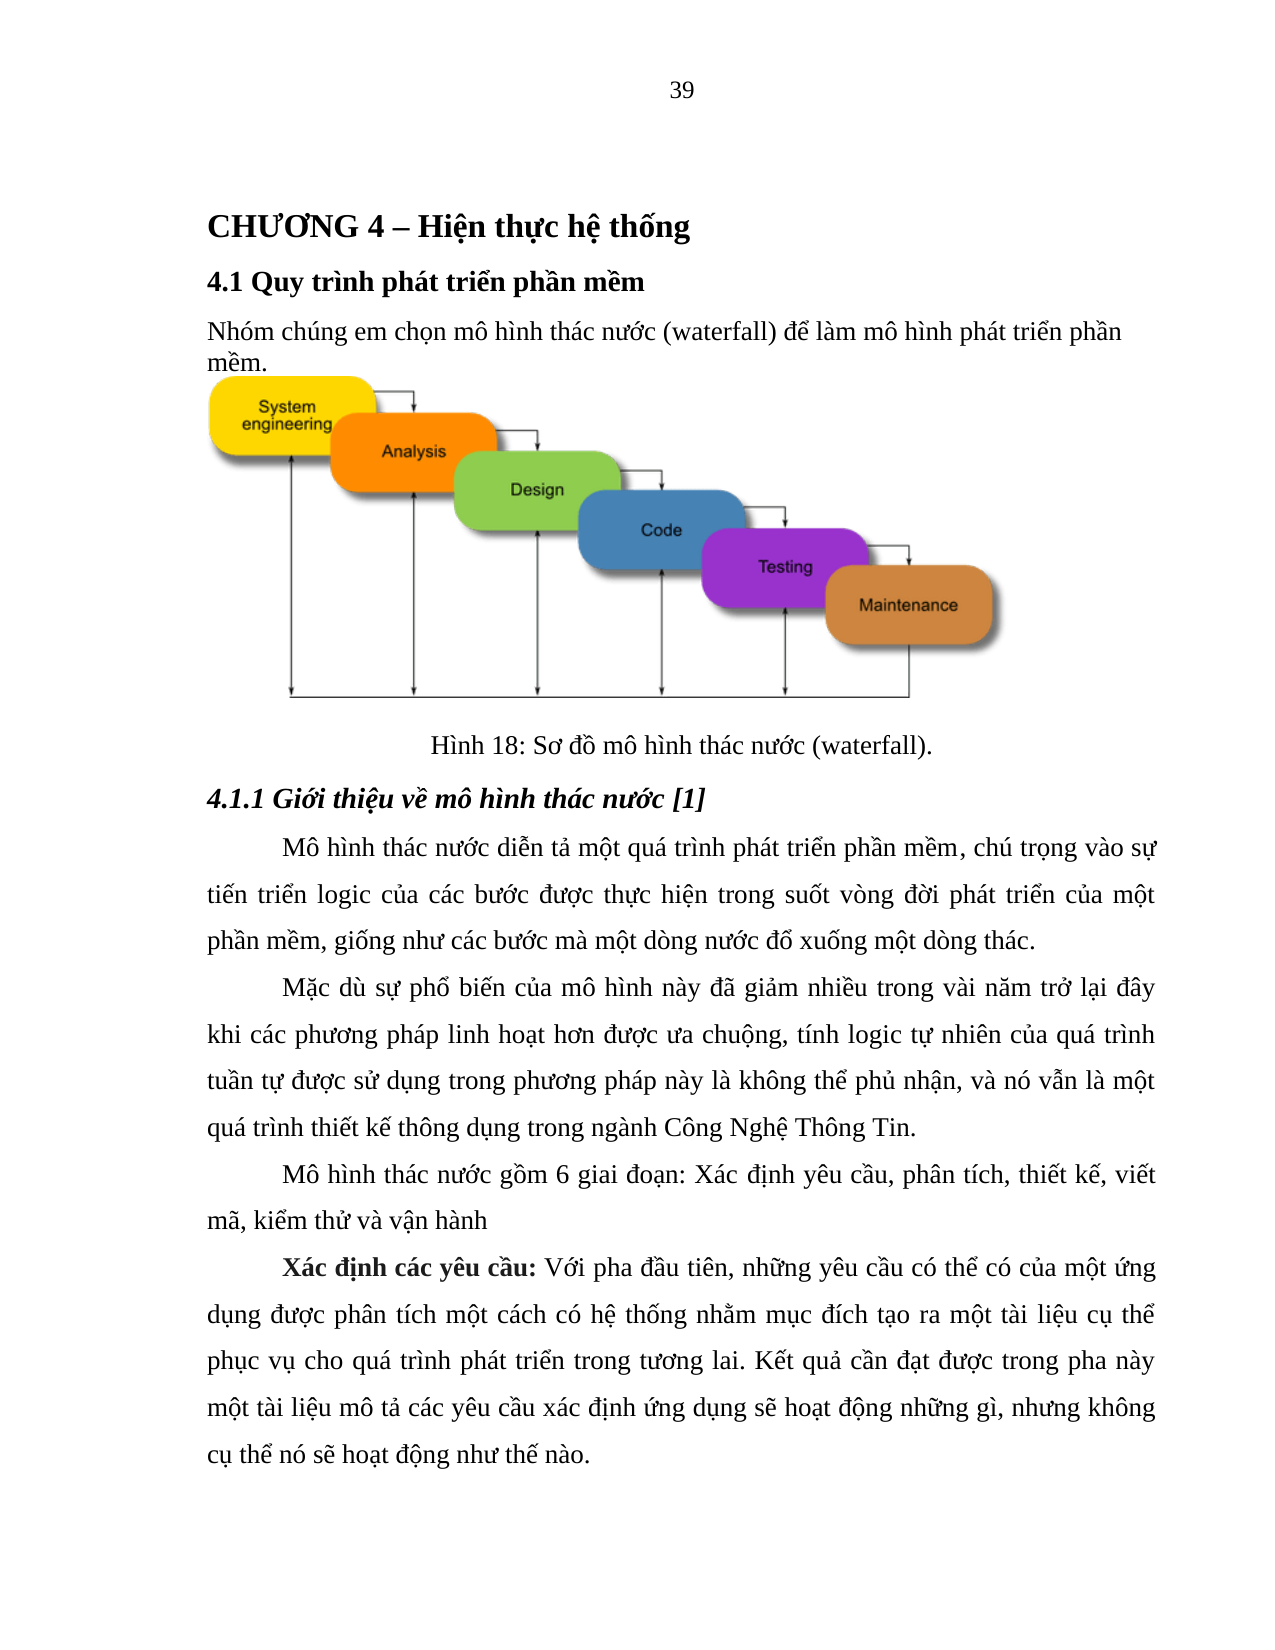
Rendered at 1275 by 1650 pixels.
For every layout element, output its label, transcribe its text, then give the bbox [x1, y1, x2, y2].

text Xác định các yêu cầu: Với pha đầu tiên, những yêu cầu có thể có của một ứng dụng được phân tích một cách có hệ thống nhằm mục đích tạo ra một tài liệu cụ thể phục vụ cho quá trình phát triển trong tương lai. Kết quả cần đạt được trong pha này một tài liệu mô tả các yêu cầu xác định ứng dụng sẽ hoạt động những gì, nhưng không cụ thể nó sẽ hoạt động như thế nào. [207, 1251, 1157, 1469]
text Mô hình thác nước diễn tả một quá trình phát triển phần mềm, chú trọng vào sự tiến triển logic của các bước được thực hiện trong suốt vòng đời phát triển của một phần mềm, giống như các bước mà một dòng nước đổ xuống một dòng thác. [207, 831, 1157, 956]
text Mô hình thác nước gồm 6 giai đoạn: Xác định yêu cầu, phân tích, thiết kế, viết mã, kiểm thử và vận hành [207, 1158, 1157, 1236]
text Mặc dù sự phổ biến của mô hình này đã giảm nhiều trong vài năm trở lại đây khi các phương pháp linh hoạt hơn được ưa chuộng, tính logic tự nhiên của quá trình tuần tự được sử dụng trong phương pháp này là không thể phủ nhận, và nó vẫn là một quá trình thiết kế thông dụng trong ngành Công Nghệ Thông Tin. [207, 971, 1157, 1142]
text 4.1.1 Giới thiệu về mô hình thác nước [1] [207, 781, 1157, 814]
picture [206, 376, 1008, 698]
text Hình 18: Sơ đồ mô hình thác nước (waterfall). [207, 729, 1157, 760]
text 4.1 Quy trình phát triển phần mềm [207, 264, 1157, 298]
text Nhóm chúng em chọn mô hình thác nước (waterfall) để làm mô hình phát triển phần mềm. [207, 314, 1157, 377]
text CHƯƠNG 4 – Hiện thực hệ thống [207, 207, 1157, 245]
